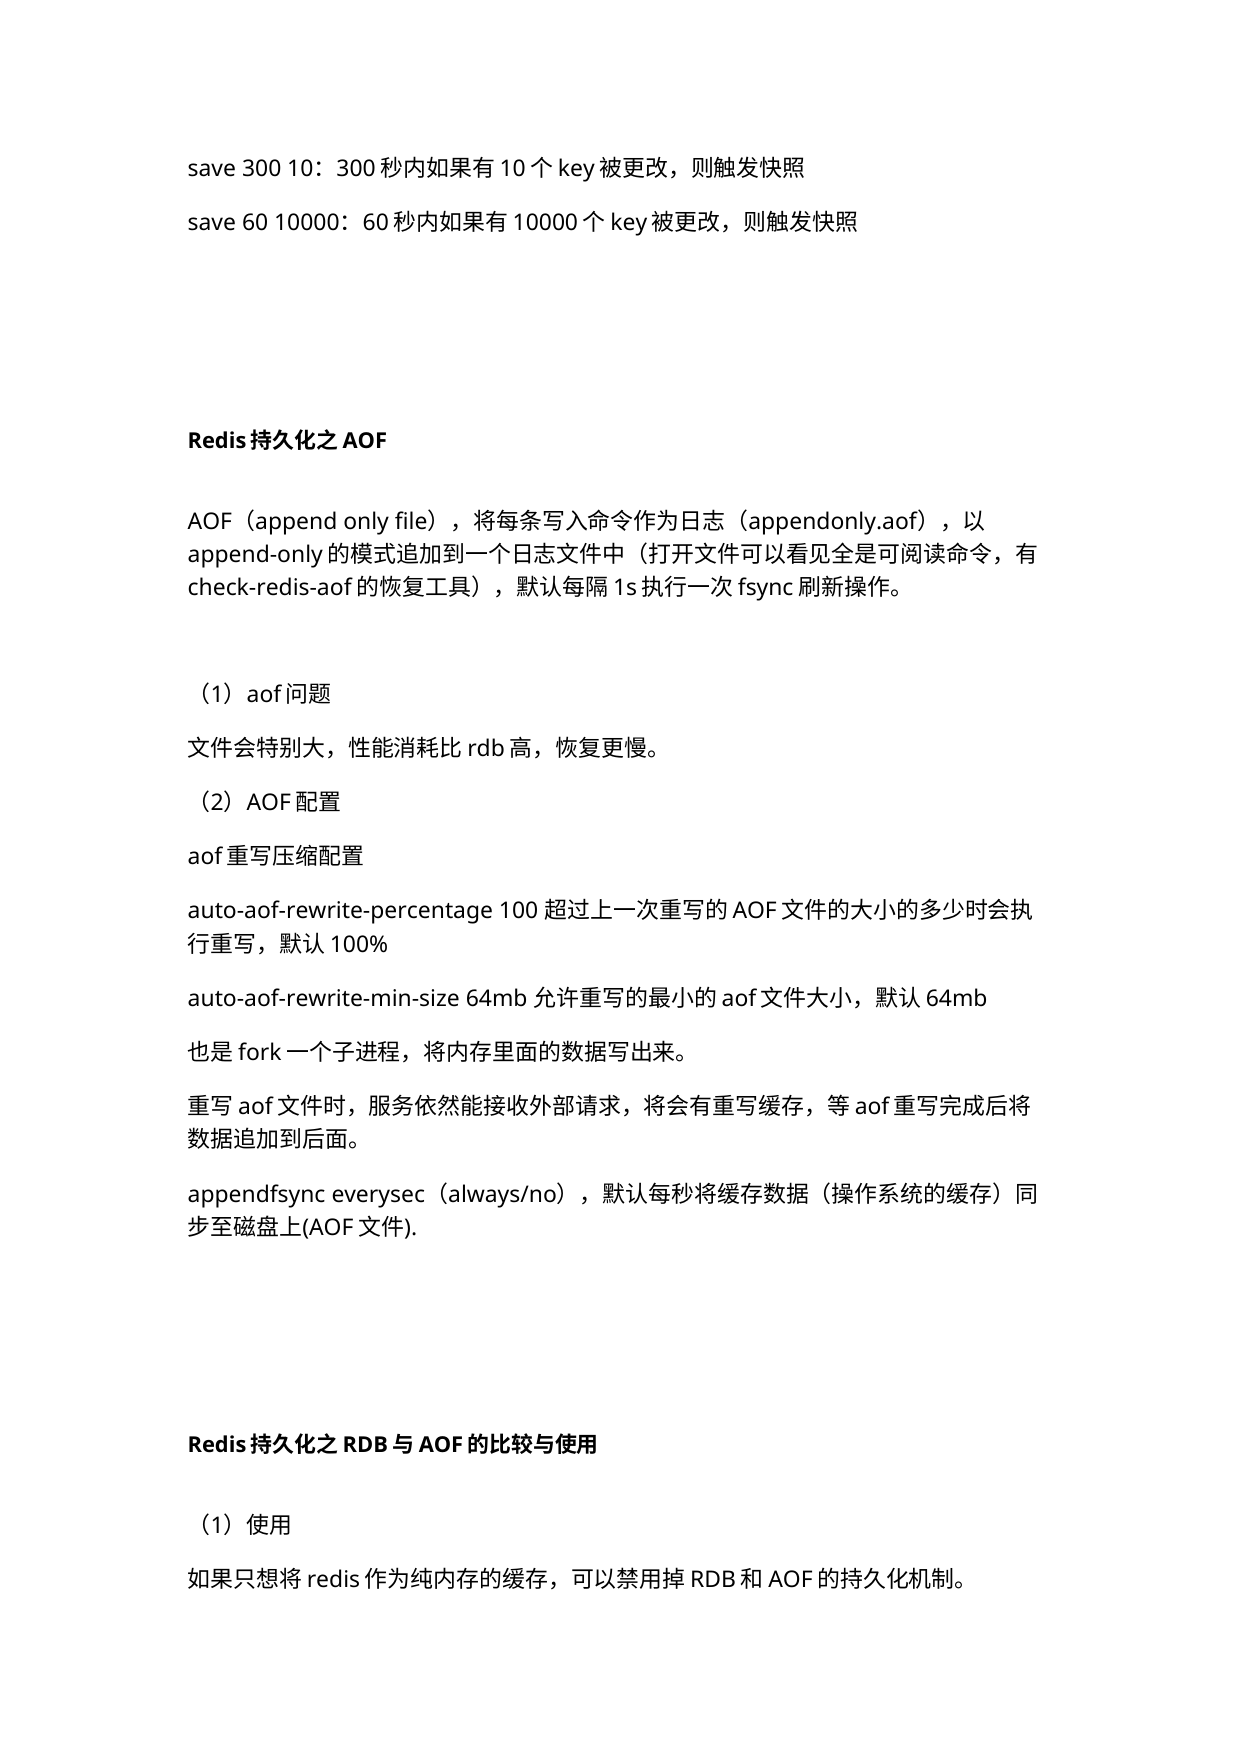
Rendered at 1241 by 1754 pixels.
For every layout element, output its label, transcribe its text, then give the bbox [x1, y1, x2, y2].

text save 60 10000：60秒内如果有10000个key被更改，则触发快照 [187, 204, 1053, 237]
text appendfsync everysec（always/no），默认每秒将缓存数据（操作系统的缓存）同步至磁盘上(AOF文件). [187, 1175, 1053, 1242]
text 如果只想将redis作为纯内存的缓存，可以禁用掉RDB和AOF的持久化机制。 [187, 1561, 1053, 1595]
text AOF（append only file），将每条写入命令作为日志（appendonly.aof），以append-only的模式追加到一个日志文件中（打开文件可以看见全是可阅读命令，有check-redis-aof的恢复工具），默认每隔1s执行一次fsync刷新操作。 [187, 503, 1053, 603]
text save 300 10：300秒内如果有10个key被更改，则触发快照 [187, 150, 1053, 183]
text auto-aof-rewrite-min-size 64mb 允许重写的最小的aof文件大小，默认64mb [187, 980, 1053, 1013]
text （2）AOF配置 [187, 784, 1053, 817]
subtitle Redis持久化之AOF [187, 423, 1053, 455]
text 文件会特别大，性能消耗比rdb高，恢复更慢。 [187, 730, 1053, 763]
subtitle Redis持久化之RDB与AOF的比较与使用 [187, 1427, 1053, 1459]
text 重写aof文件时，服务依然能接收外部请求，将会有重写缓存，等aof重写完成后将数据追加到后面。 [187, 1088, 1053, 1154]
text auto-aof-rewrite-percentage 100 超过上一次重写的AOF文件的大小的多少时会执行重写，默认100% [187, 892, 1053, 959]
text aof重写压缩配置 [187, 838, 1053, 871]
text （1）使用 [187, 1507, 1053, 1541]
text （1）aof问题 [187, 676, 1053, 709]
text 也是fork一个子进程，将内存里面的数据写出来。 [187, 1034, 1053, 1067]
